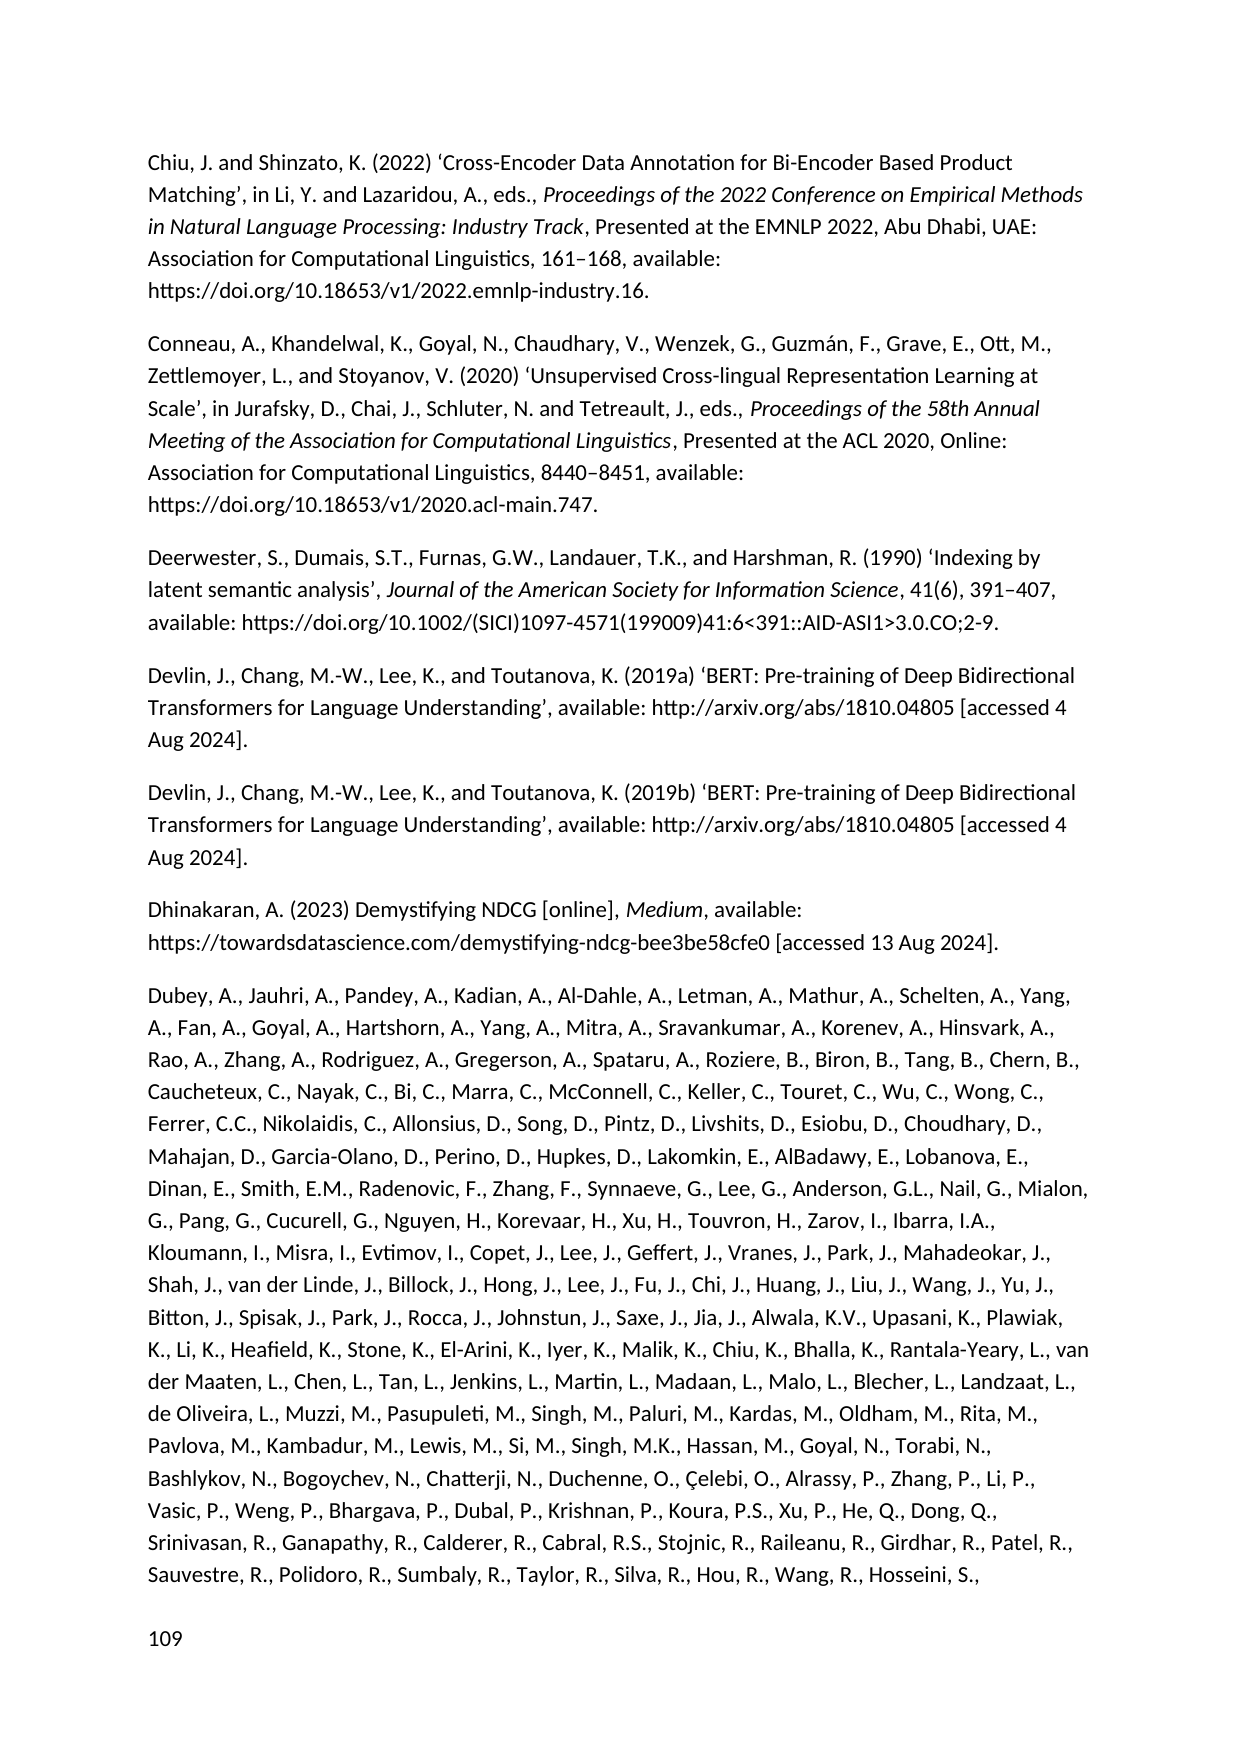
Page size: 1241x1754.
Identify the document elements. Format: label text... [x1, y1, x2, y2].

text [148, 981, 1092, 1588]
text Devlin, J., Chang, M.-W., Lee, K., and Toutanova, K. (2019b) ‘BERT: Pre-training of Deep Bidirectional Transformers for Language Understanding’, available: http://arxiv.org/abs/1810.04805 [accessed 4 Aug 2024]. [148, 778, 1092, 871]
text Dhinakaran, A. (2023) Demystifying NDCG [online], Medium, available: https://towardsdatascience.com/demystifying-ndcg-bee3be58cfe0 [accessed 13 Aug 2024]. [148, 896, 1092, 956]
text Deerwester, S., Dumais, S.T., Furnas, G.W., Landauer, T.K., and Harshman, R. (1990) ‘Indexing by latent semantic analysis’, Journal of the American Society for Information Science, 41(6), 391–407, available: https://doi.org/10.1002/(SICI)1097-4571(199009)41:6<391::AID-ASI1>3.0.CO;2-9. [148, 543, 1092, 636]
text Conneau, A., Khandelwal, K., Goyal, N., Chaudhary, V., Wenzek, G., Guzmán, F., Grave, E., Ott, M., Zettlemoyer, L., and Stoyanov, V. (2020) ‘Unsupervised Cross-lingual Representation Learning at Scale’, in Jurafsky, D., Chai, J., Schluter, N. and Tetreault, J., eds., Proceedings of the 58th Annual Meeting of the Association for Computational Linguistics, Presented at the ACL 2020, Online: Association for Computational Linguistics, 8440–8451, available: https://doi.org/10.18653/v1/2020.acl-main.747. [148, 329, 1092, 518]
text Chiu, J. and Shinzato, K. (2022) ‘Cross-Encoder Data Annotation for Bi-Encoder Based Product Matching’, in Li, Y. and Lazaridou, A., eds., Proceedings of the 2022 Conference on Empirical Methods in Natural Language Processing: Industry Track, Presented at the EMNLP 2022, Abu Dhabi, UAE: Association for Computational Linguistics, 161–168, available: https://doi.org/10.18653/v1/2022.emnlp-industry.16. [148, 148, 1092, 304]
text Devlin, J., Chang, M.-W., Lee, K., and Toutanova, K. (2019a) ‘BERT: Pre-training of Deep Bidirectional Transformers for Language Understanding’, available: http://arxiv.org/abs/1810.04805 [accessed 4 Aug 2024]. [148, 661, 1092, 753]
